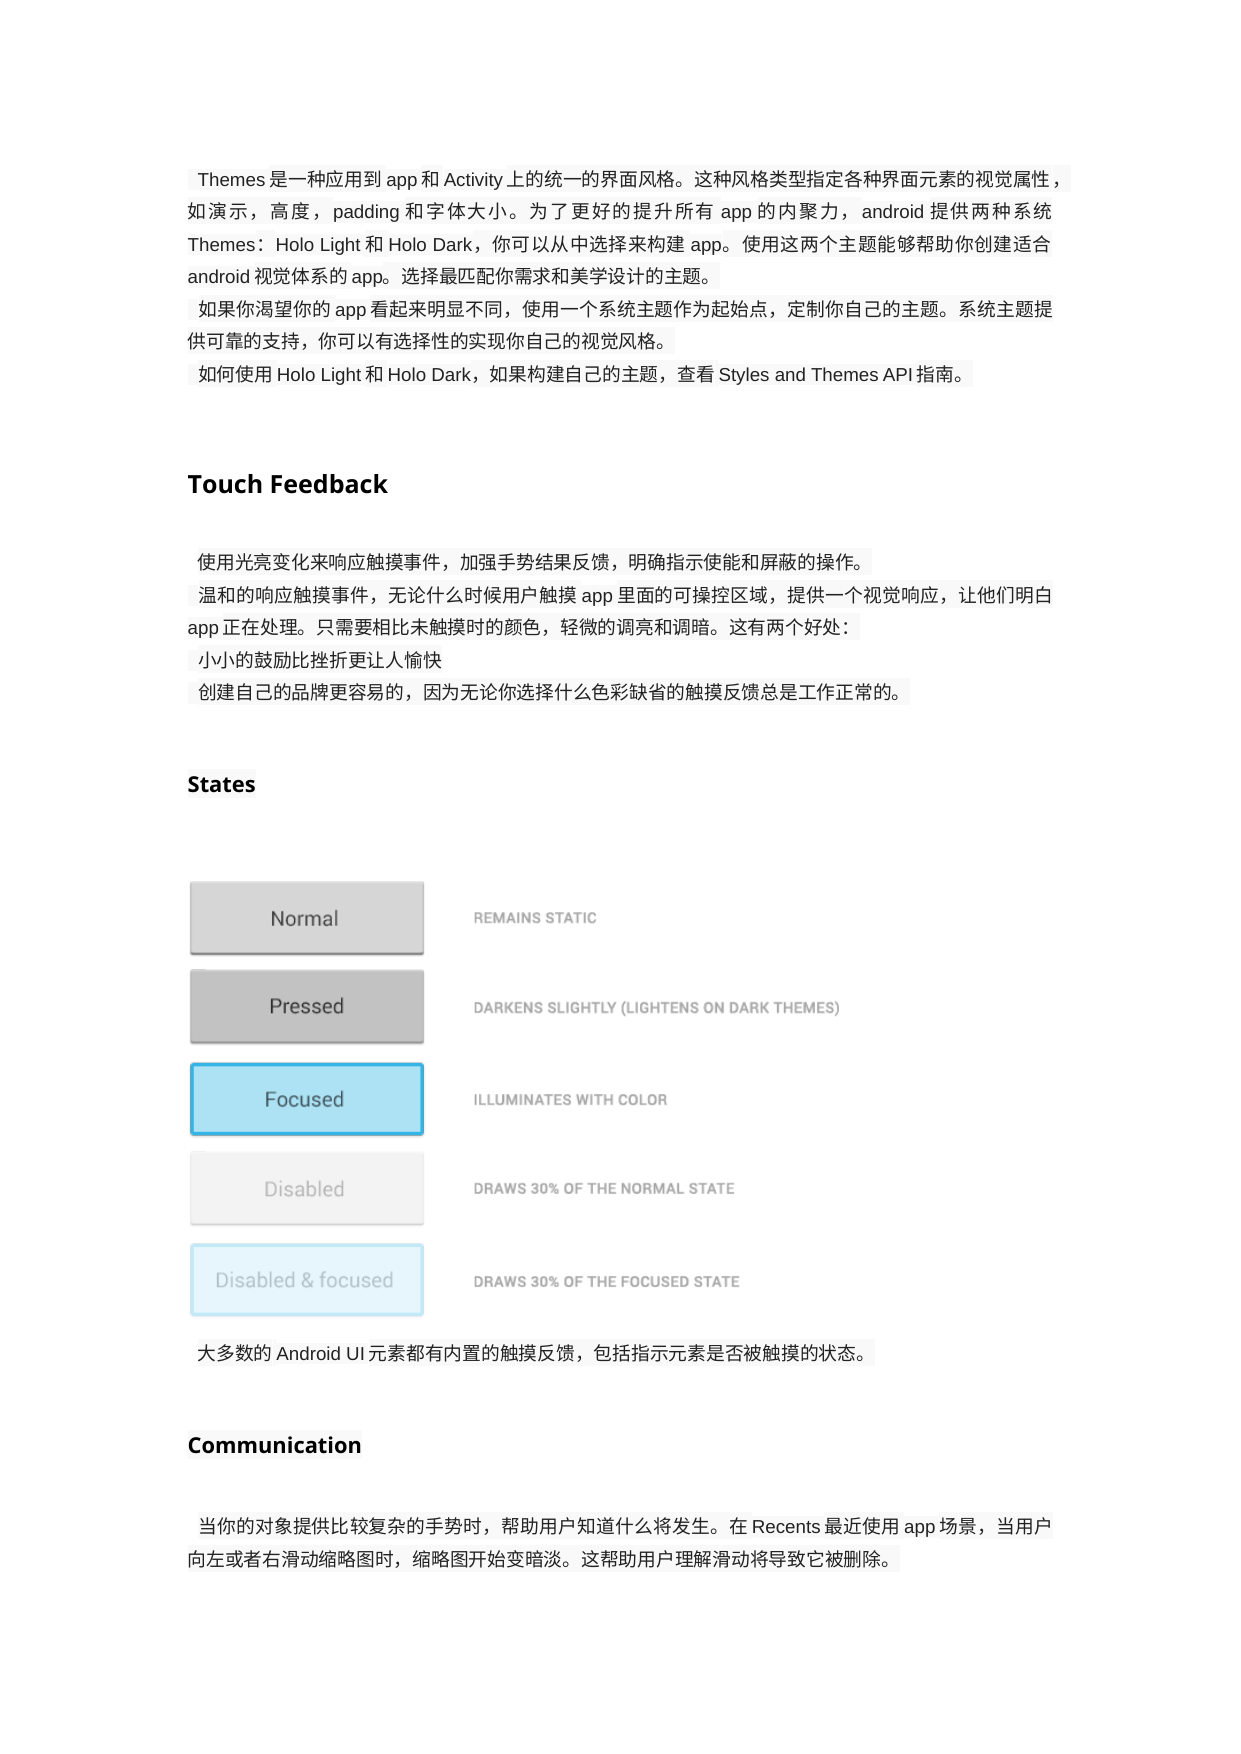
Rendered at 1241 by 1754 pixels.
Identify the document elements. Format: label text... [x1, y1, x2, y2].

picture [187, 881, 1053, 1330]
text 如果你渴望你的app看起来明显不同，使用一个系统主题作为起始点，定制你自己的主题。系统主题提供可靠的支持，你可以有选择性的实现你自己的视觉风格。 [187, 292, 1053, 357]
text 大多数的Android UI元素都有内置的触摸反馈，包括指示元素是否被触摸的状态。 [187, 1336, 1053, 1369]
text Themes是一种应用到app和Activity上的统一的界面风格。这种风格类型指定各种界面元素的视觉属性，如演示，高度，padding和字体大小。为了更好的提升所有app的内聚力，android提供两种系统Themes：Holo Light和Holo Dark，你可以从中选择来构建app。使用这两个主题能够帮助你创建适合android视觉体系的app。选择最匹配你需求和美学设计的主题。 [187, 162, 1053, 292]
text 小小的鼓励比挫折更让人愉快 [187, 643, 1053, 675]
text 温和的响应触摸事件，无论什么时候用户触摸app里面的可操控区域，提供一个视觉响应，让他们明白app正在处理。只需要相比未触摸时的颜色，轻微的调亮和调暗。这有两个好处： [187, 578, 1053, 643]
text 当你的对象提供比较复杂的手势时，帮助用户知道什么将发生。在Recents最近使用app场景，当用户向左或者右滑动缩略图时，缩略图开始变暗淡。这帮助用户理解滑动将导致它被删除。 [187, 1509, 1053, 1574]
text 创建自己的品牌更容易的，因为无论你选择什么色彩缺省的触摸反馈总是工作正常的。 [187, 675, 1053, 708]
text 如何使用Holo Light和Holo Dark，如果构建自己的主题，查看Styles and Themes API指南。 [187, 357, 1053, 389]
subtitle Touch Feedback [187, 451, 1053, 516]
text 使用光亮变化来响应触摸事件，加强手势结果反馈，明确指示使能和屏蔽的操作。 [187, 545, 1053, 578]
subtitle States [187, 767, 1053, 800]
subtitle Communication [187, 1428, 1053, 1461]
